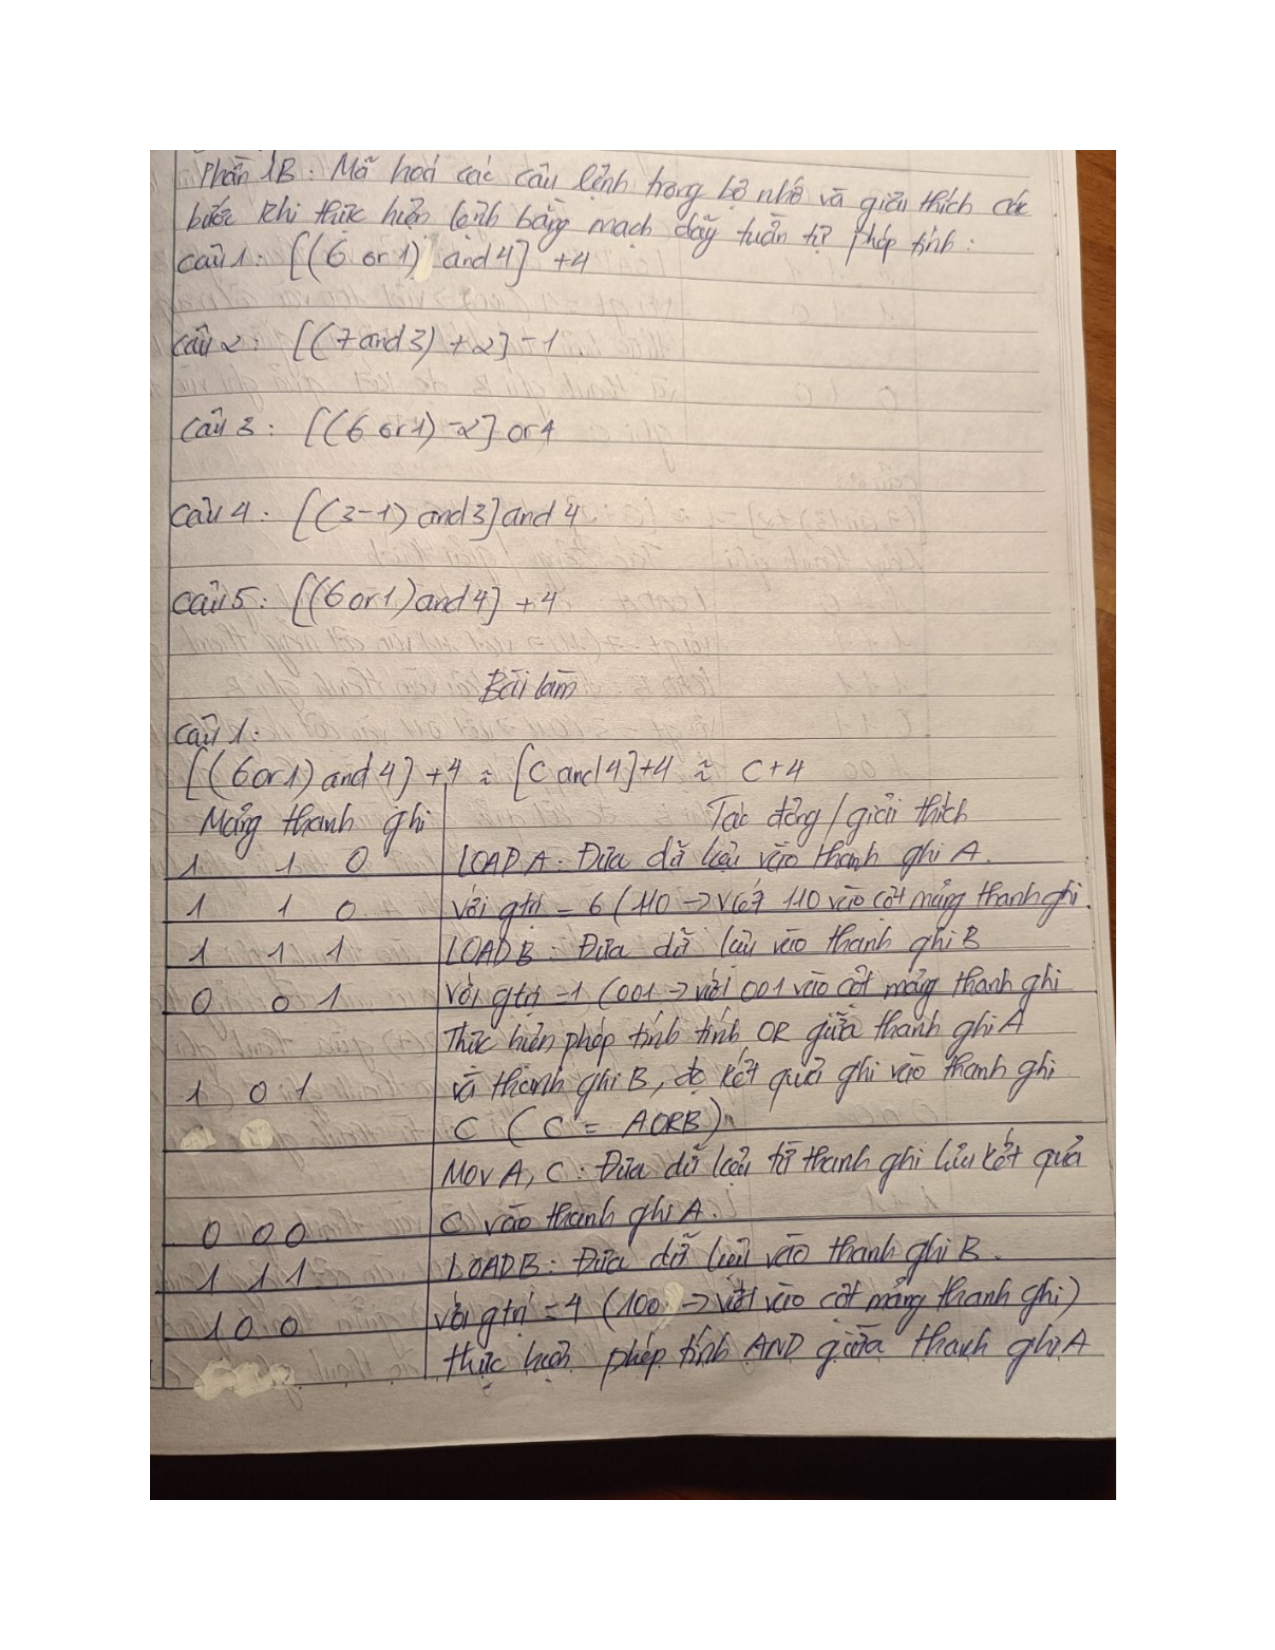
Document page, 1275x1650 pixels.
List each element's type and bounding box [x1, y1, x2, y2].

picture [150, 150, 1117, 1500]
